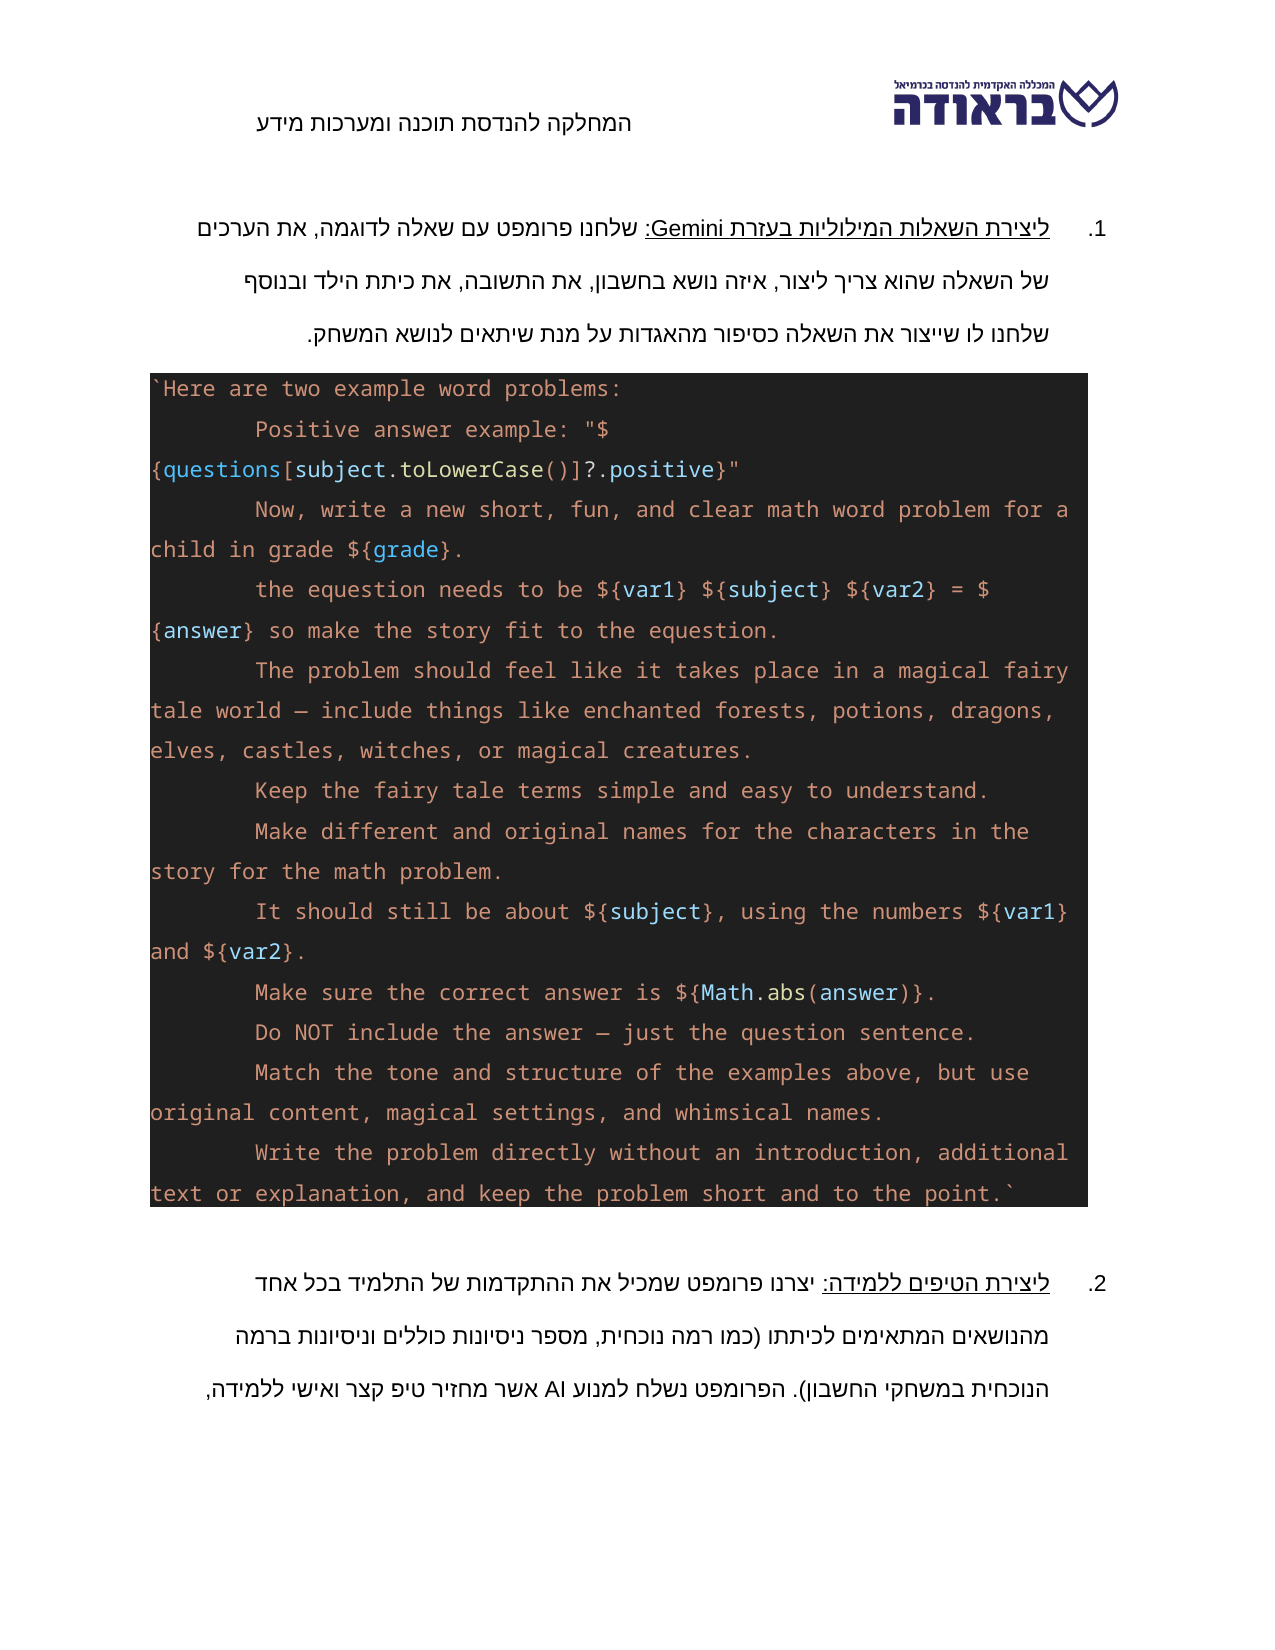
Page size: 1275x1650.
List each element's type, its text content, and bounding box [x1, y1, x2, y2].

text Positive answer example: "${questions[subject.toLowerCase()]?.positive}" [150, 413, 1088, 483]
text It should still be about ${subject}, using the numbers ${var1} and ${var2}. [150, 896, 1088, 966]
text Do NOT include the answer — just the question sentence. [150, 1017, 1088, 1046]
text The problem should feel like it takes place in a magical fairy tale world — include things like enchanted forests, potions, dragons, elves, castles, witches, or magical creatures. [150, 655, 1088, 765]
list ליצירת השאלות המילוליות בעזרת Gemini: שלחנו פרומפט עם שאלה לדוגמה, את הערכים של השאלה שהוא צריך ליצור, איזה נושא בחשבון, את התשובה, את כיתת הילד ובנוסף שלחנו לו שייצור את השאלה כסיפור מהאגדות על מנת שיתאים לנושא המשחק. [187, 215, 1087, 347]
picture [887, 75, 1125, 132]
text Make sure the correct answer is ${Math.abs(answer)}. [150, 976, 1088, 1006]
text Write the problem directly without an introduction, additional text or explanation, and keep the problem short and to the point.` [150, 1137, 1088, 1207]
text Match the tone and structure of the examples above, but use original content, magical settings, and whimsical names. [150, 1057, 1088, 1127]
text Make different and original names for the characters in the story for the math problem. [150, 816, 1088, 886]
text Now, write a new short, fun, and clear math word problem for a child in grade ${grade}. [150, 494, 1088, 564]
text Keep the fairy tale terms simple and easy to understand. [150, 775, 1088, 805]
text `Here are two example word problems: [150, 373, 1088, 403]
text the equestion needs to be ${var1} ${subject} ${var2} = ${answer} so make the story fit to the equestion. [150, 574, 1088, 644]
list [187, 1270, 1087, 1402]
